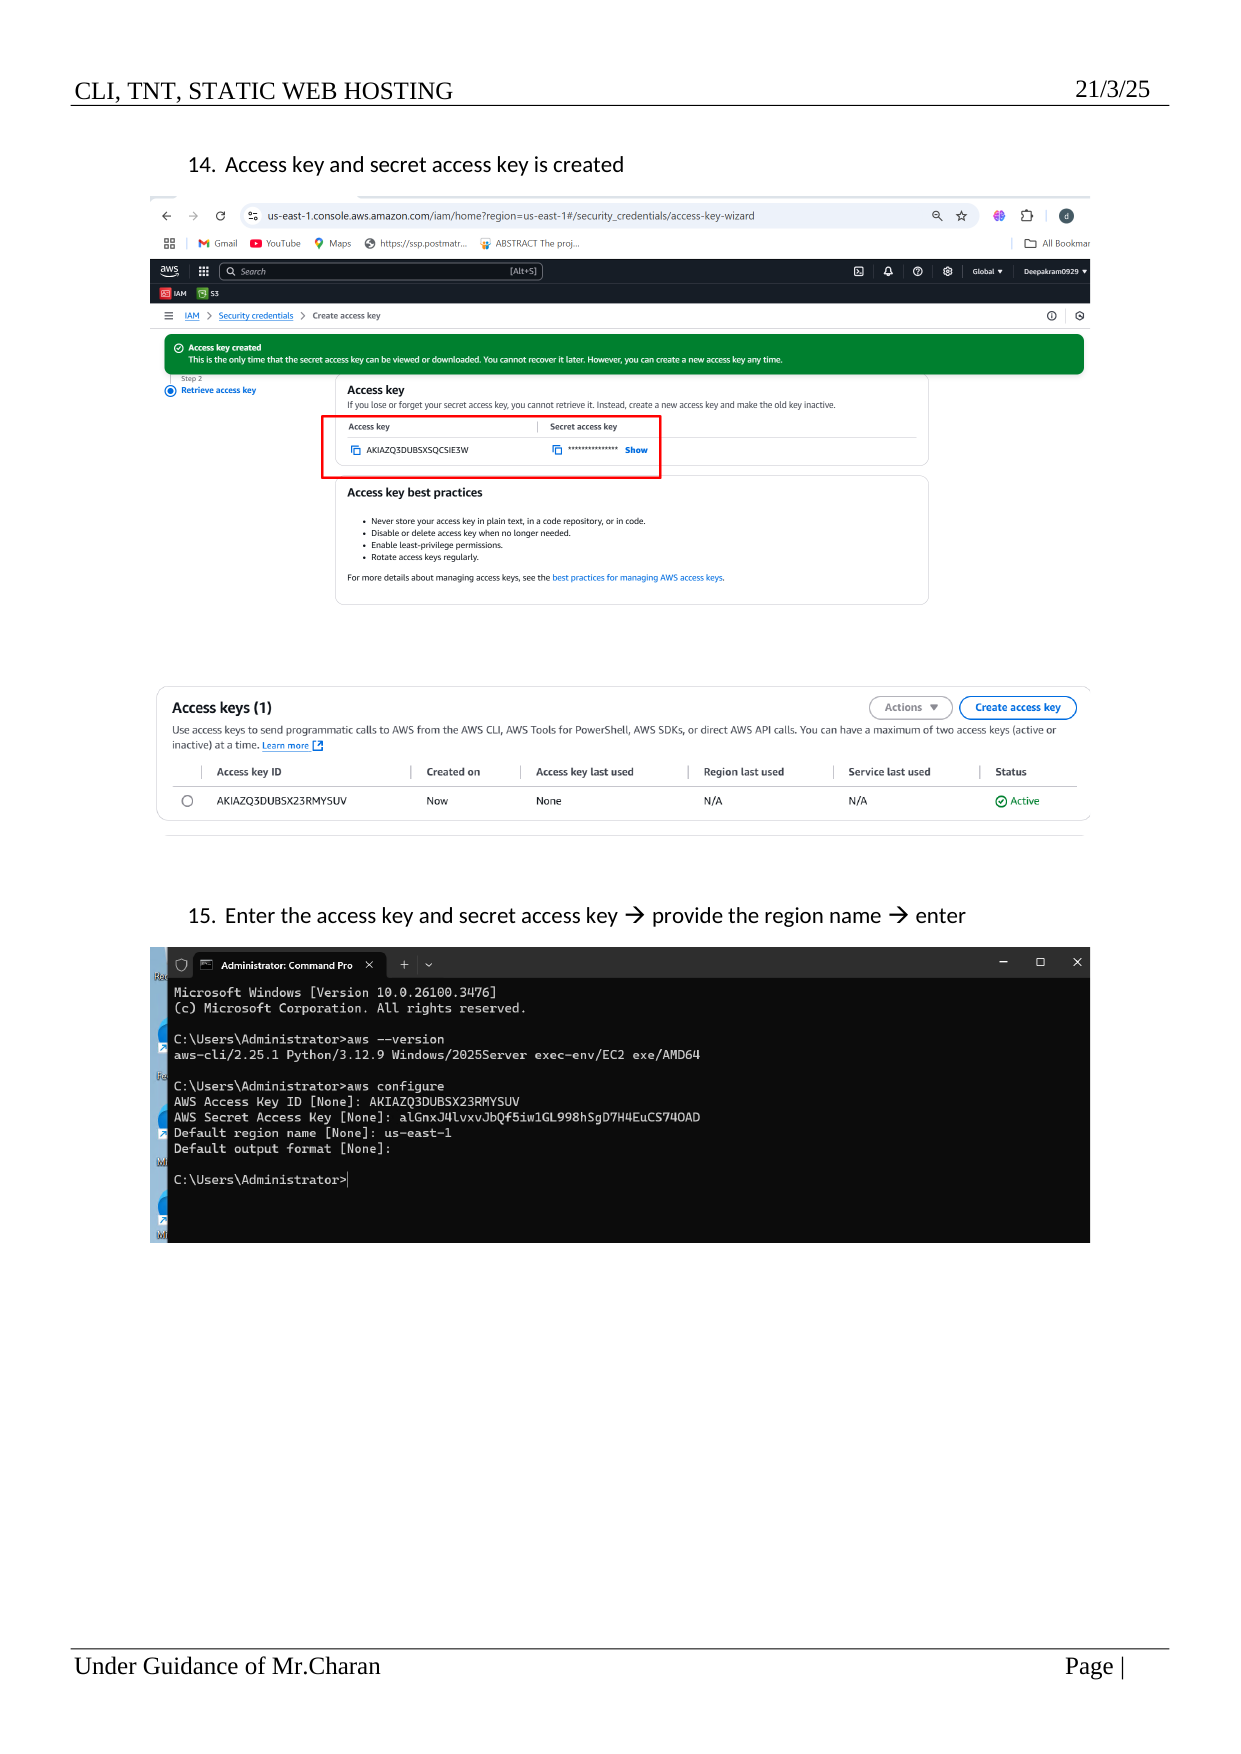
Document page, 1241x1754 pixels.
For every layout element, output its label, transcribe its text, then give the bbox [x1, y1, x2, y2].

picture [150, 947, 1091, 1243]
list Access key and secret access key is created [187, 150, 1090, 178]
picture [150, 678, 1091, 836]
list Enter the access key and secret access key provide the region name enter [187, 901, 1090, 929]
picture [150, 196, 1091, 613]
